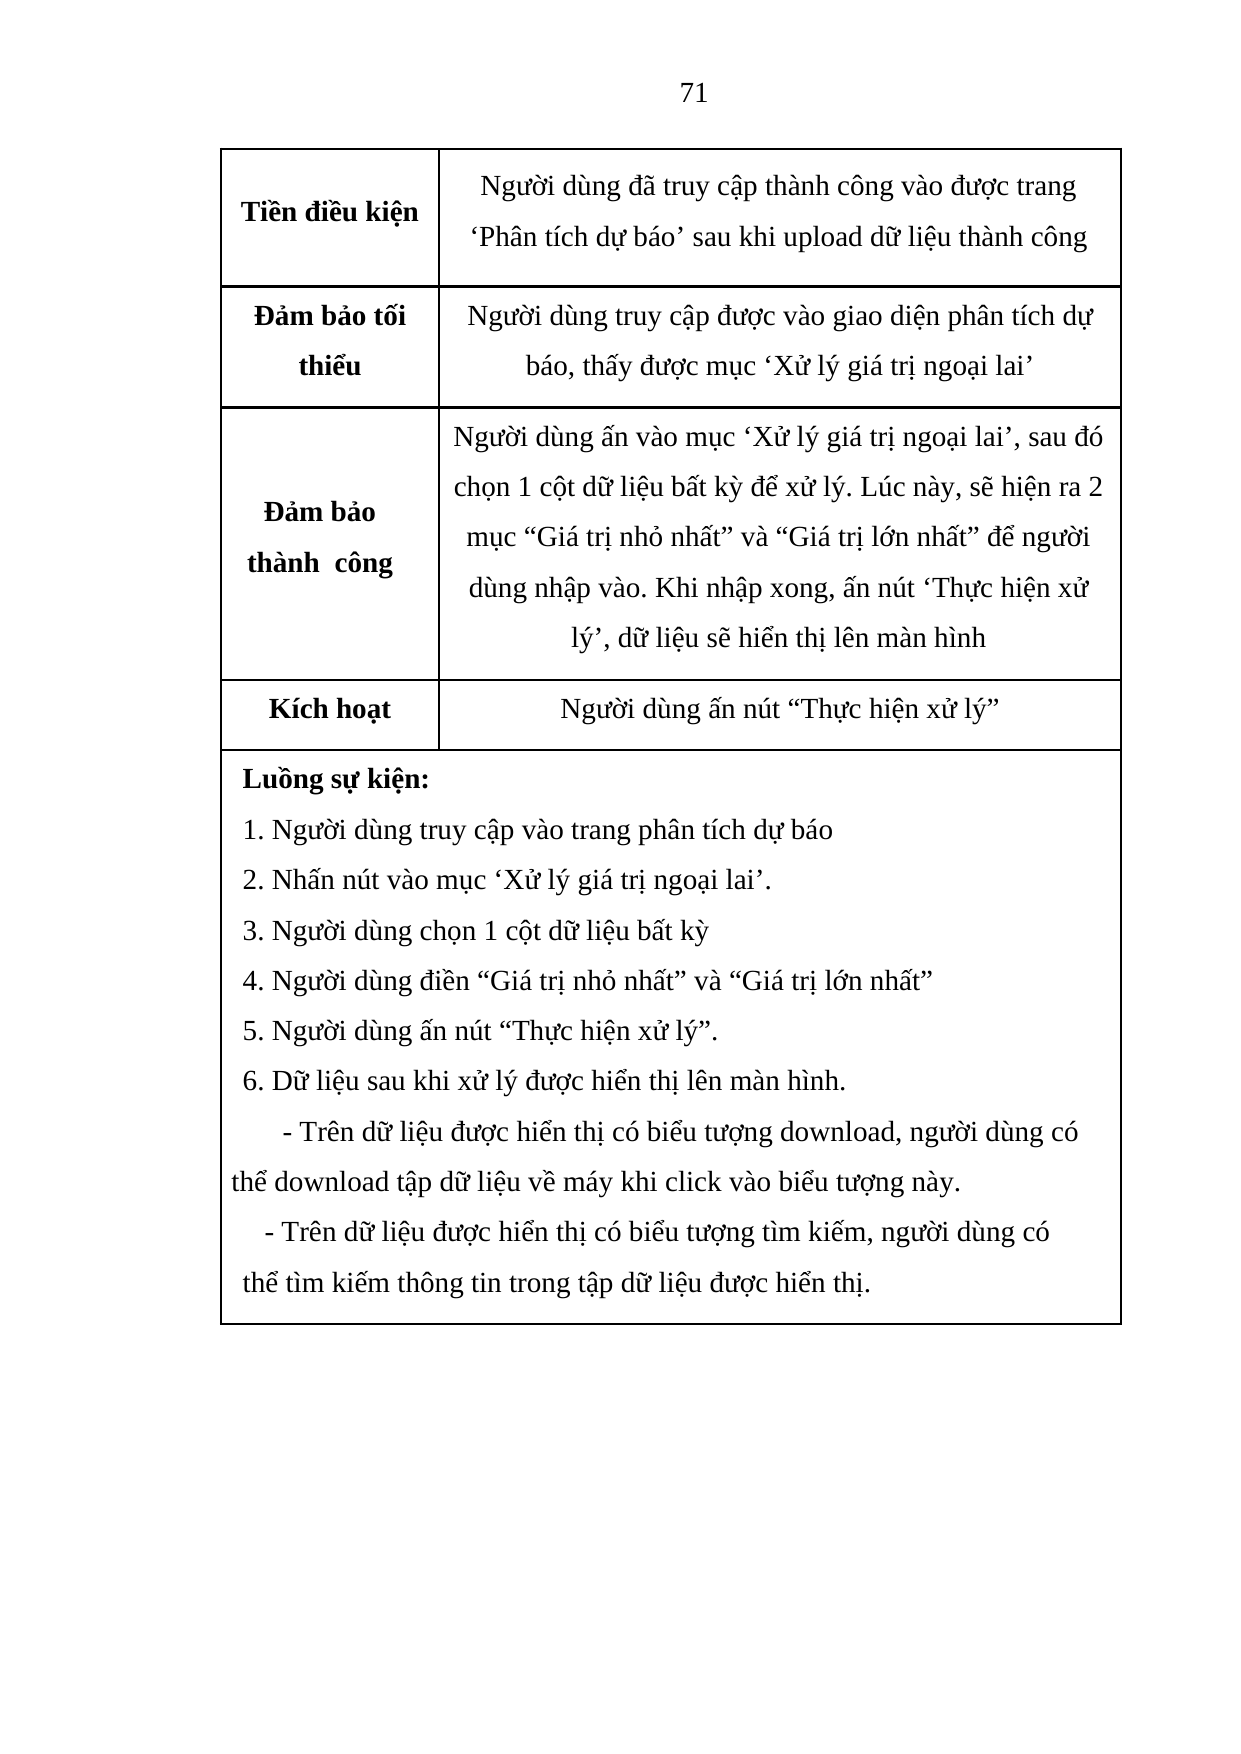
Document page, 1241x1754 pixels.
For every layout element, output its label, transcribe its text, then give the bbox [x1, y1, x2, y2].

table_cell Người dùng ấn vào mục ‘Xử lý giá trị ngoại lai’, sau đó chọn 1 cột dữ liệu bất kỳ để xử lý. Lúc này, sẽ hiện ra 2 mục “Giá trị nhỏ nhất” và “Giá trị lớn nhất” để người dùng nhập vào. Khi nhập xong, ấn nút ‘Thực hiện xử lý’, dữ liệu sẽ hiển thị lên màn hình [440, 409, 1120, 678]
table_cell Người dùng truy cập được vào giao diện phân tích dự báo, thấy được mục ‘Xử lý giá trị ngoại lai’ [440, 288, 1120, 406]
table_cell Người dùng ấn nút “Thực hiện xử lý” [440, 681, 1120, 749]
table_cell Người dùng đã truy cập thành công vào được trang ‘Phân tích dự báo’ sau khi upload dữ liệu thành công [440, 150, 1120, 285]
table_cell Luồng sự kiện: 1. Người dùng truy cập vào trang phân tích dự báo 2. Nhấn nút vào mục ‘Xử lý giá trị ngoại lai’. 3. Người dùng chọn 1 cột dữ liệu bất kỳ 4. Người dùng điền “Giá trị nhỏ nhất” và “Giá trị lớn nhất” 5. Người dùng ấn nút “Thực hiện xử lý”. 6. Dữ liệu sau khi xử lý được hiển thị lên màn hình. - Trên dữ liệu được hiển thị có biểu tượng download, người dùng có thể download tập dữ liệu về máy khi click vào biểu tượng này. - Trên dữ liệu được hiển thị có biểu tượng tìm kiếm, người dùng có thể tìm kiếm thông tin trong tập dữ liệu được hiển thị. [222, 751, 1120, 1323]
table_cell Tiền điều kiện [222, 150, 438, 285]
table_cell Đảm bảo thành công [222, 409, 438, 678]
table_cell Kích hoạt [222, 681, 438, 749]
table_cell Đảm bảo tối thiểu [222, 288, 438, 406]
